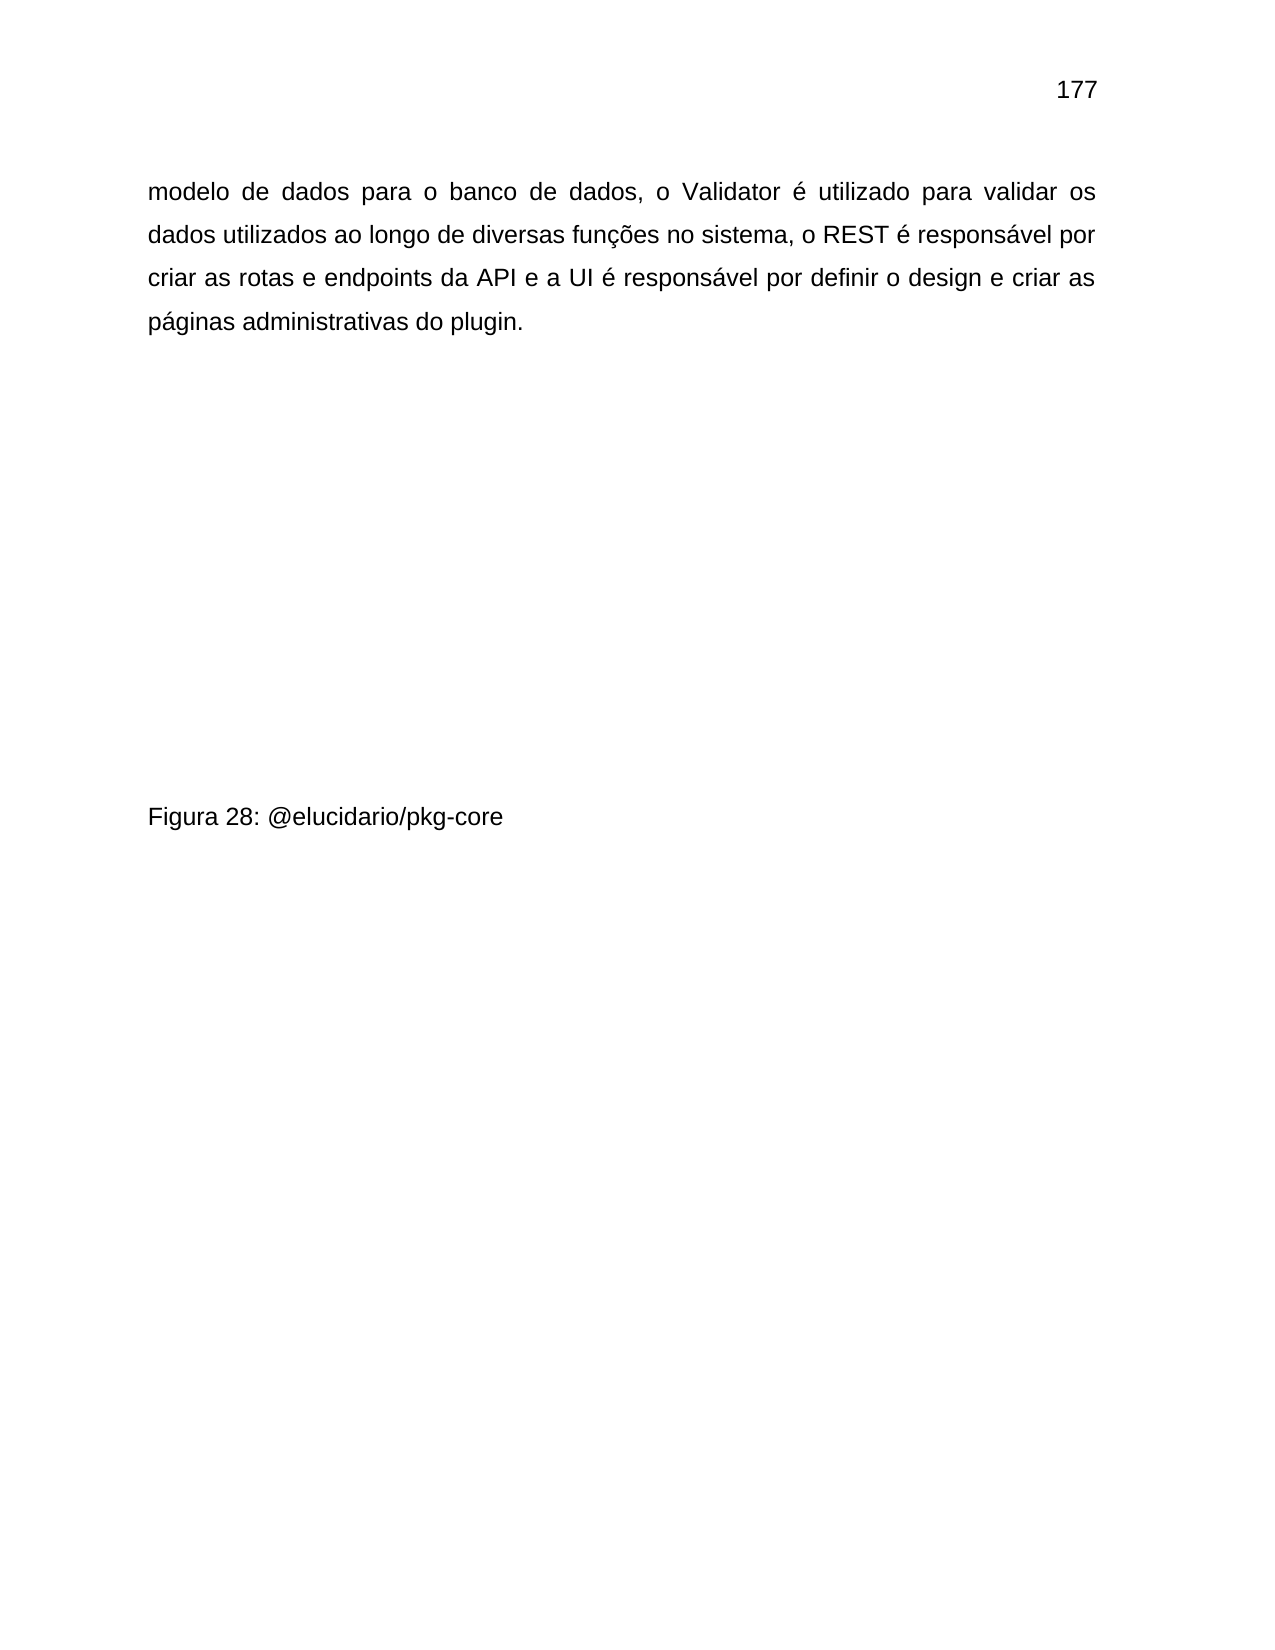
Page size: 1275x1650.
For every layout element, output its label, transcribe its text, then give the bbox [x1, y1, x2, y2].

text Figura 28: @elucidario/pkg-core [148, 802, 1098, 830]
